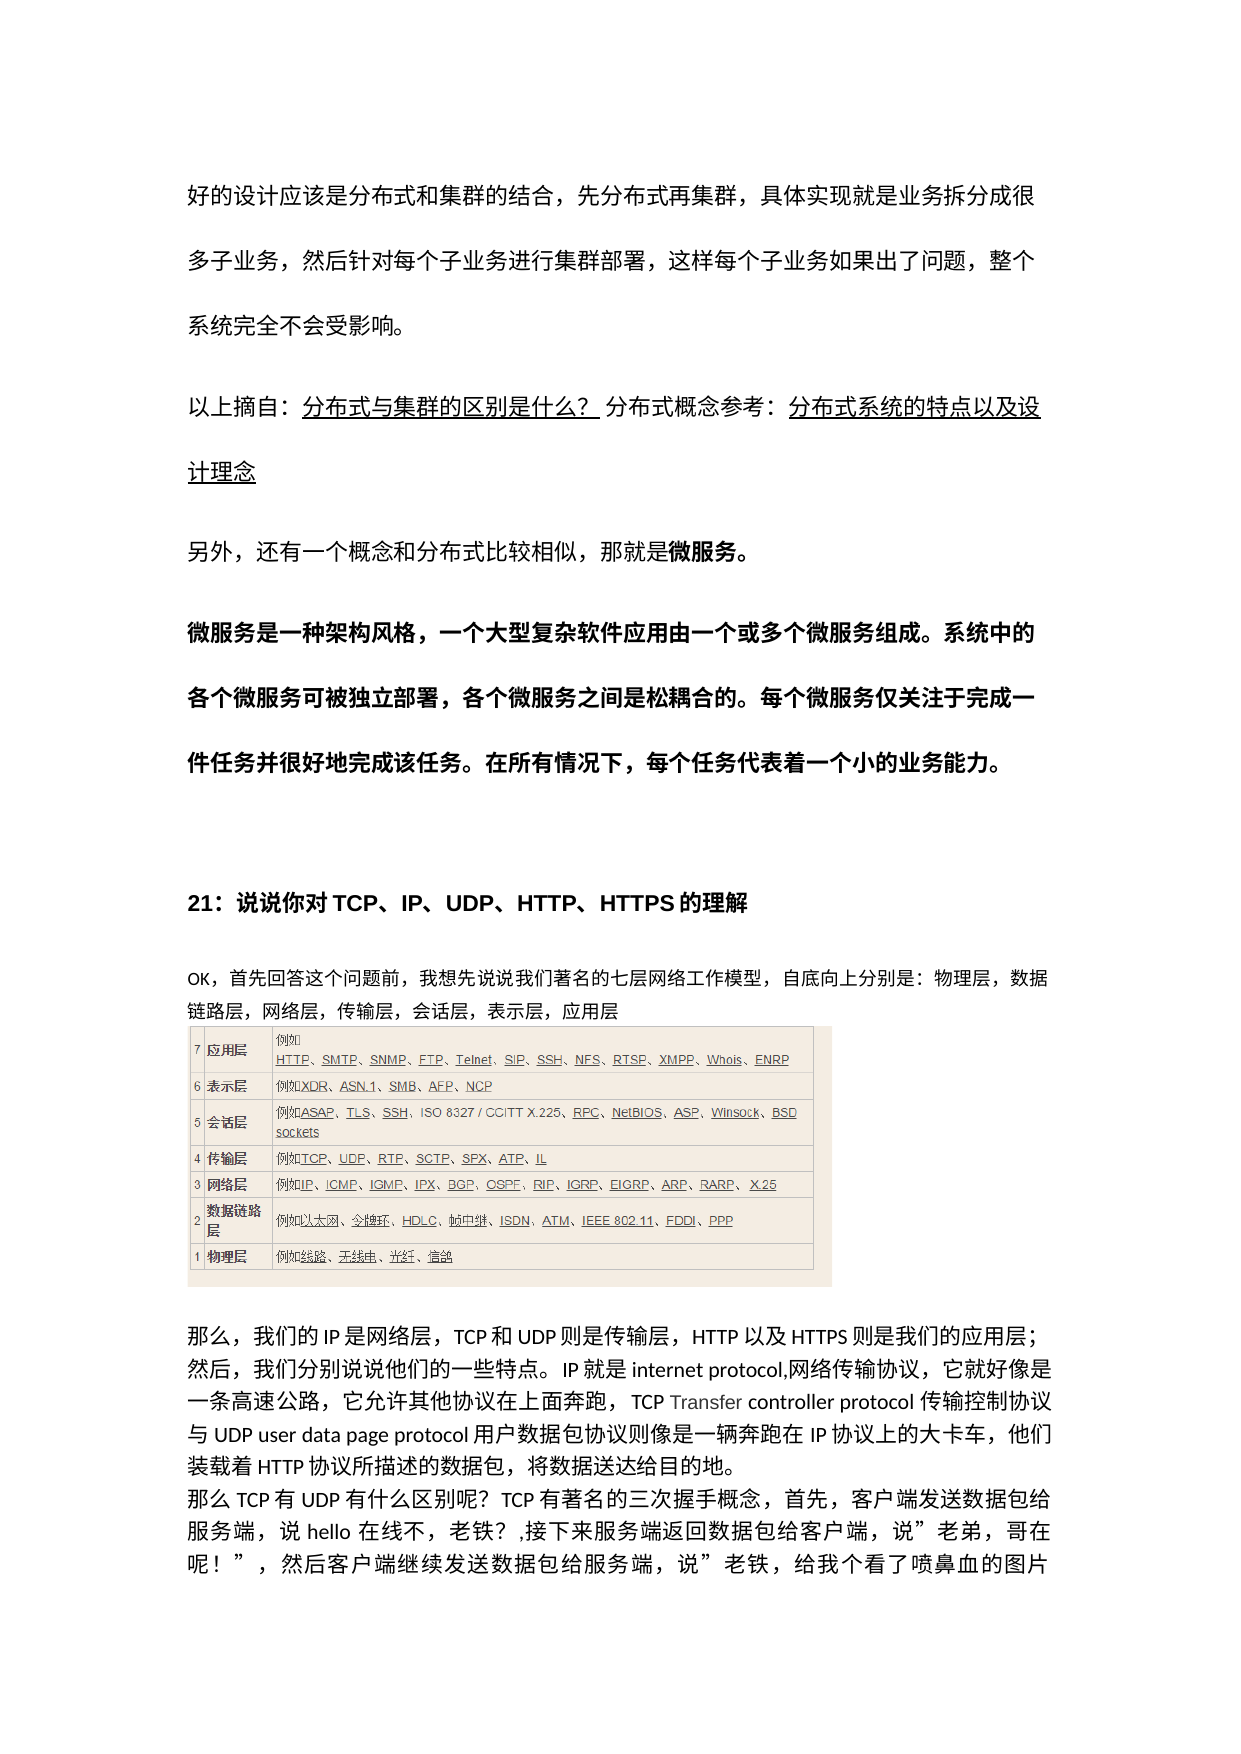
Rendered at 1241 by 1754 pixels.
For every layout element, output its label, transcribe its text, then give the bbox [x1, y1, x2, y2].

text 好的设计应该是分布式和集群的结合，先分布式再集群，具体实现就是业务拆分成很多子业务，然后针对每个子业务进行集群部署，这样每个子业务如果出了问题，整个系统完全不会受影响。 [187, 162, 1053, 357]
text 然后，我们分别说说他们的一些特点。IP就是internet protocol,网络传输协议，它就好像是一条高速公路，它允许其他协议在上面奔跑，TCP Transfer controller protocol 传输控制协议与UDP user data page protocol用户数据包协议则像是一辆奔跑在IP协议上的大卡车，他们装载着HTTP协议所描述的数据包，将数据送达给目的地。 [187, 1351, 1053, 1481]
text 那么，我们的IP是网络层，TCP和UDP则是传输层，HTTP以及HTTPS则是我们的应用层； [187, 1319, 1053, 1351]
subtitle 21：说说你对TCP、IP、UDP、HTTP、HTTPS的理解 [187, 869, 1053, 934]
text 以上摘自：分布式与集群的区别是什么？ 分布式概念参考：分布式系统的特点以及设计理念 [187, 373, 1053, 503]
picture [187, 1026, 833, 1287]
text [187, 1481, 1053, 1579]
text OK，首先回答这个问题前，我想先说说我们著名的七层网络工作模型，自底向上分别是：物理层，数据链路层，网络层，传输层，会话层，表示层，应用层 [187, 961, 1053, 1026]
text 另外，还有一个概念和分布式比较相似，那就是微服务。 [187, 518, 1053, 583]
text 微服务是一种架构风格，一个大型复杂软件应用由一个或多个微服务组成。系统中的各个微服务可被独立部署，各个微服务之间是松耦合的。每个微服务仅关注于完成一件任务并很好地完成该任务。在所有情况下，每个任务代表着一个小的业务能力。 [187, 599, 1053, 794]
